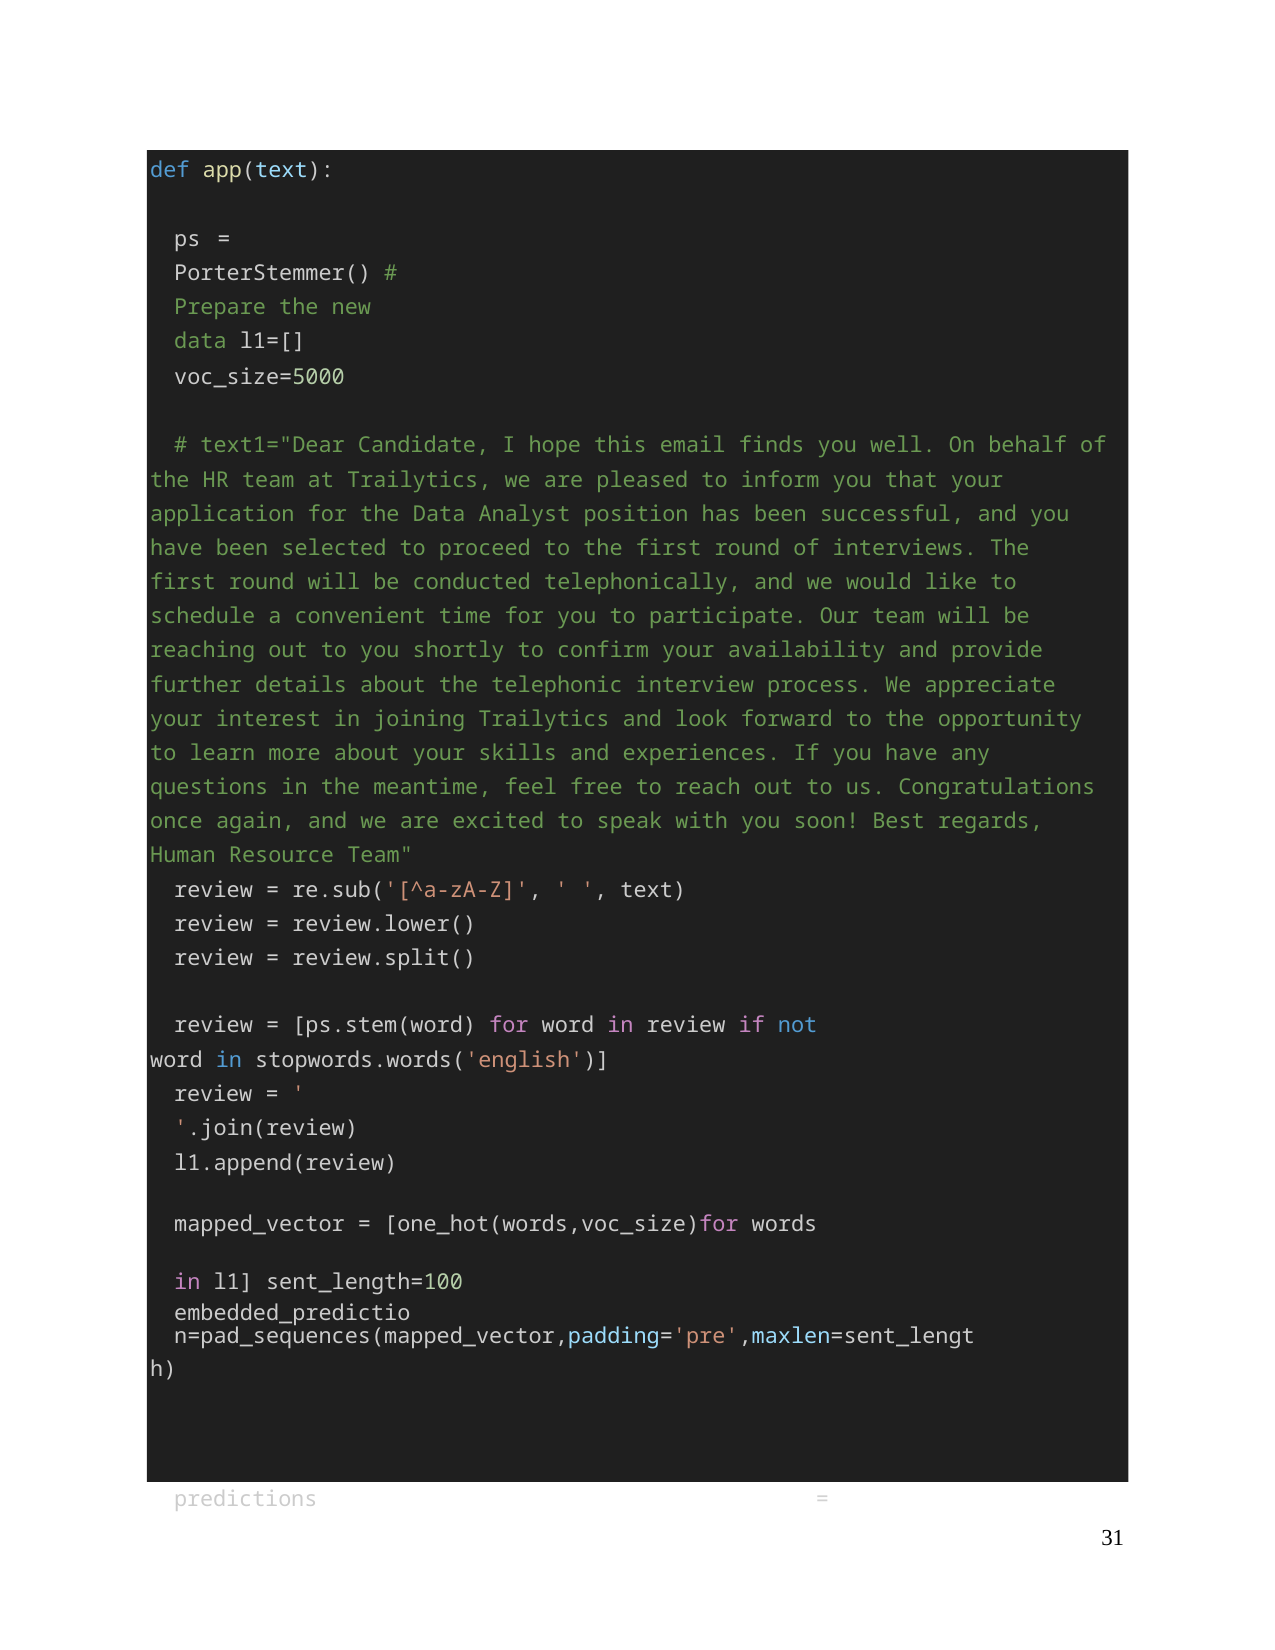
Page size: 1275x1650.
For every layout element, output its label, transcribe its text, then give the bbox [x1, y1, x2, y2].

text review = re.sub('[^a-zA-Z]', ' ', text) review = review.lower() [174, 873, 697, 937]
text def app(text): [150, 154, 1152, 184]
text ps = PorterStemmer() # Prepare the new data l1=[] [174, 223, 432, 355]
text mapped_vector = [one_hot(words,voc_size)for words in l1] sent_length=100 [174, 1184, 839, 1301]
text # text1="Dear Candidate, I hope this email finds you well. On behalf of the HR team at Trailytics, we are pleased to inform you that your application for the Data Analyst position has been successful, and you have been selected to proceed to the first round of interviews. The first round will be conducted telephonically, and we would like to schedule a convenient time for you to participate. Our team will be reaching out to you shortly to confirm your availability and provide further details about the telephonic interview process. We appreciate your interest in joining Trailytics and look forward to the opportunity to learn more about your skills and experiences. If you have any questions in the meantime, feel free to reach out to us. Congratulations once again, and we are excited to speak with you soon! Best regards, Human Resource Team" [150, 429, 1107, 869]
text voc_size=5000 [174, 361, 1152, 391]
text review = review.split() [174, 942, 1152, 972]
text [174, 1483, 829, 1513]
text embedded_prediction=pad_sequences(mapped_vector,padding='pre',maxlen=sent_lengt [174, 1301, 1152, 1349]
text review = ' '.join(review) l1.append(review) [174, 1078, 468, 1177]
text h) [150, 1353, 1152, 1383]
text review = [ps.stem(word) for word in review if not word in stopwords.words('english')] [150, 1009, 855, 1073]
